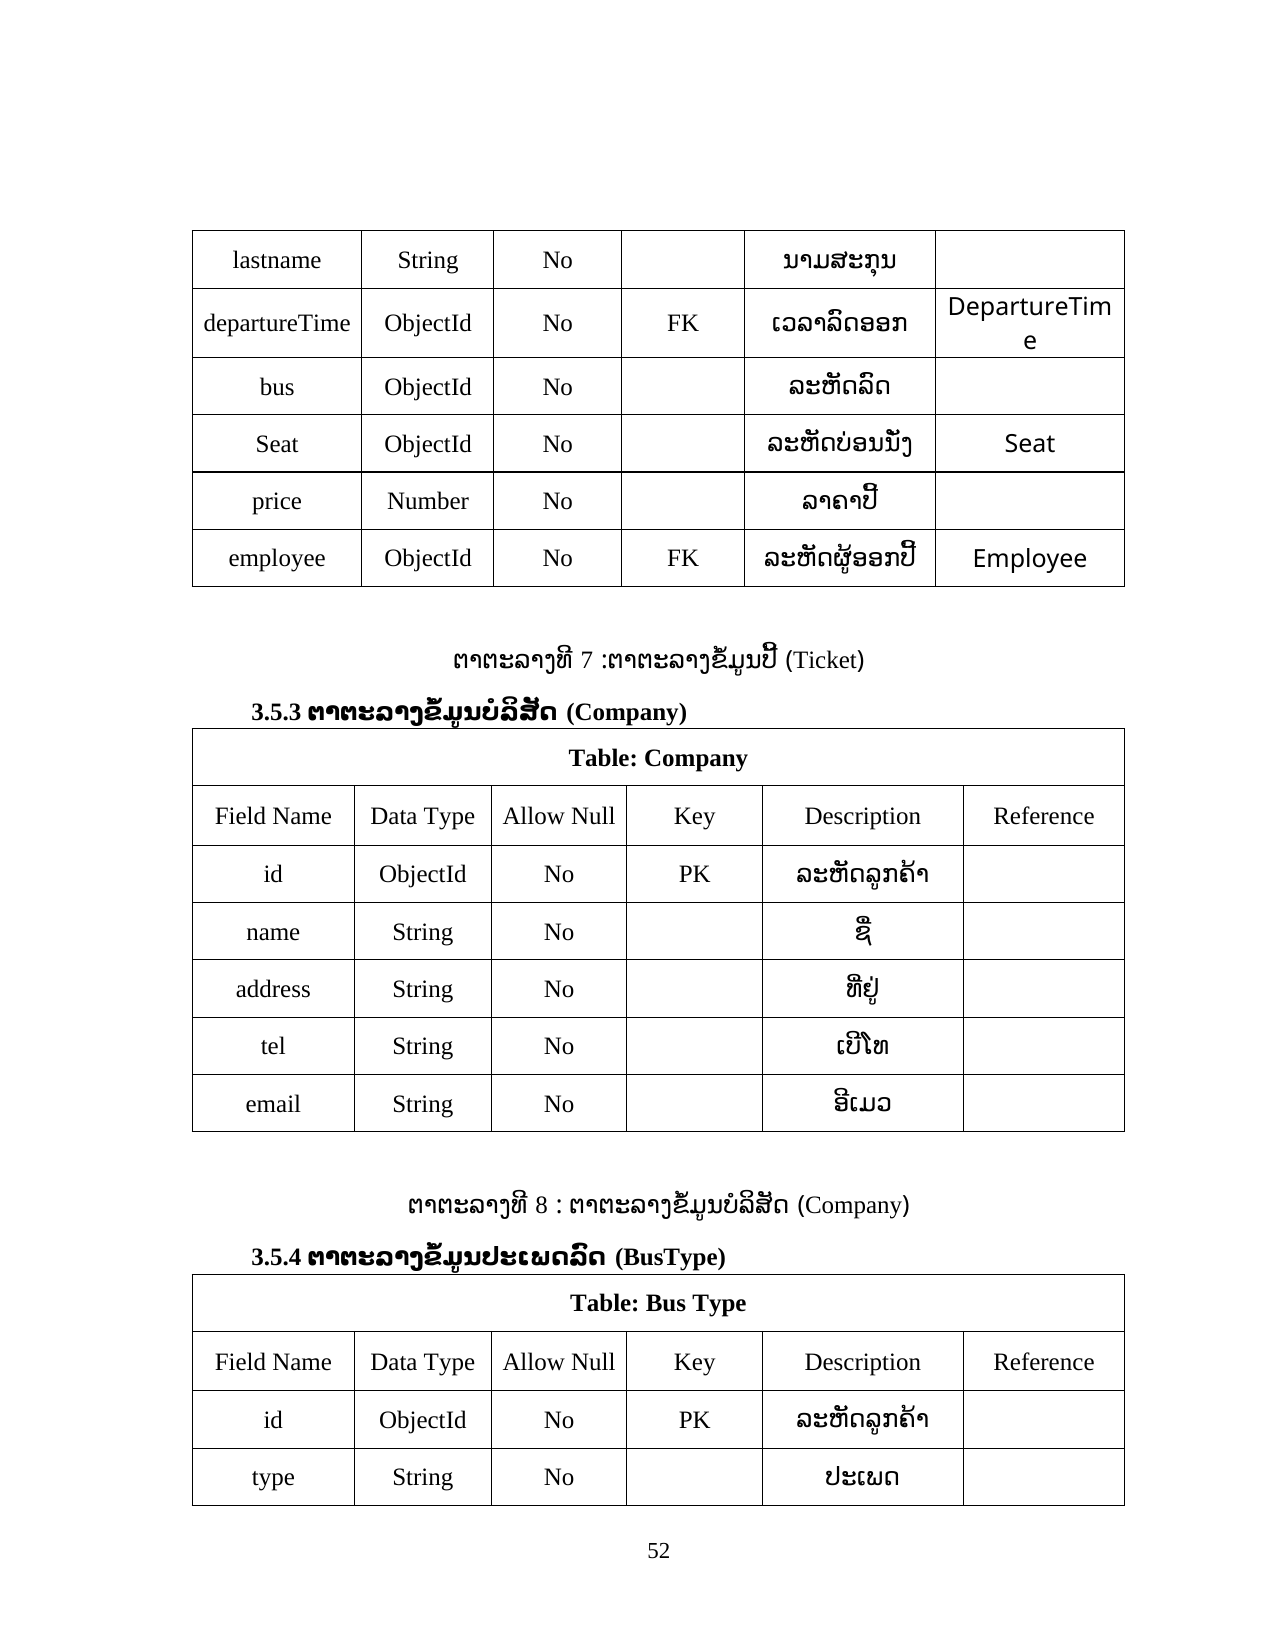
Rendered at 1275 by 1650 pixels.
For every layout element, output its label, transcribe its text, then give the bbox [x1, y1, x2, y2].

table_cell PK [627, 846, 762, 902]
table_cell id [193, 1391, 354, 1447]
table_cell [936, 358, 1124, 414]
table_cell ລະຫັດຜູ້ອອກປີ້ [745, 530, 935, 586]
table_cell id [193, 846, 354, 902]
table_cell FK [622, 289, 744, 357]
table_cell Key [627, 1332, 762, 1390]
table_cell ລະຫັດລູກຄ້າ [763, 846, 963, 902]
table_cell [627, 1018, 762, 1074]
table_cell DepartureTime [936, 289, 1124, 357]
table_cell No [492, 846, 626, 902]
table_cell No [494, 415, 621, 471]
table_cell tel [193, 1018, 354, 1074]
table_cell [964, 1391, 1124, 1447]
table_cell type [193, 1449, 354, 1505]
table_cell Allow Null [492, 786, 626, 845]
table_cell String [355, 960, 491, 1017]
table_cell employee [193, 530, 361, 586]
table_cell Reference [964, 786, 1124, 845]
table_cell [936, 231, 1124, 288]
table_cell [964, 1018, 1124, 1074]
table_cell lastname [193, 231, 361, 288]
table_cell ObjectId [355, 846, 491, 902]
table_cell String [355, 903, 491, 959]
subtitle 3.5.4 ຕາຕະລາງຂໍ້ມູນປະເພດລົດ (BusType) [251, 1242, 1125, 1271]
table_cell No [492, 1391, 626, 1447]
table_cell Seat [193, 415, 361, 471]
table_cell [622, 358, 744, 414]
subtitle 3.5.3 ຕາຕະລາງຂໍ້ມູນບໍລິສັດ (Company) [251, 697, 1125, 726]
table_cell String [355, 1018, 491, 1074]
table_cell No [494, 289, 621, 357]
table_cell ລະຫັດລູກຄ້າ [763, 1391, 963, 1447]
table_cell No [492, 1449, 626, 1505]
table_cell No [492, 960, 626, 1017]
table_cell No [494, 473, 621, 529]
table_cell No [492, 1075, 626, 1131]
table_cell No [494, 530, 621, 586]
table_cell ObjectId [355, 1391, 491, 1447]
table_cell No [492, 1018, 626, 1074]
table_cell departureTime [193, 289, 361, 357]
table_cell price [193, 473, 361, 529]
table_cell ເບີໂທ [763, 1018, 963, 1074]
table_cell bus [193, 358, 361, 414]
table_cell [627, 1449, 762, 1505]
table_cell ObjectId [362, 530, 493, 586]
table_cell [622, 415, 744, 471]
table_cell [622, 231, 744, 288]
table_cell Employee [936, 530, 1124, 586]
table_cell ObjectId [362, 415, 493, 471]
table_cell ເວລາລົດອອກ [745, 289, 935, 357]
table_cell Field Name [193, 786, 354, 845]
table_cell Data Type [355, 786, 491, 845]
table_cell Allow Null [492, 1332, 626, 1390]
table_cell [627, 903, 762, 959]
table_cell Description [763, 1332, 963, 1390]
table_cell [964, 903, 1124, 959]
table_cell [627, 960, 762, 1017]
table_cell No [492, 903, 626, 959]
table_cell ທີ່ຢູ່ [763, 960, 963, 1017]
table_cell Seat [936, 415, 1124, 471]
table_cell String [362, 231, 493, 288]
table_cell ຊື່ [763, 903, 963, 959]
table_cell address [193, 960, 354, 1017]
table_cell ລາຄາປີ້ [745, 473, 935, 529]
table_cell [964, 960, 1124, 1017]
table_cell [964, 846, 1124, 902]
table_cell PK [627, 1391, 762, 1447]
table_cell [936, 473, 1124, 529]
table_cell ລະຫັດບ່ອນນັ່ງ [745, 415, 935, 471]
table_cell Key [627, 786, 762, 845]
text ຕາຕະລາງທີ 7 :ຕາຕະລາງຂໍ້ມູນປີ້ (Ticket) [192, 642, 1125, 676]
table_cell email [193, 1075, 354, 1131]
table_cell Field Name [193, 1332, 354, 1390]
table_header Table: Bus Type [193, 1275, 1124, 1331]
table_cell String [355, 1449, 491, 1505]
table_cell ອີເມວ [763, 1075, 963, 1131]
table_cell [622, 473, 744, 529]
table_cell ປະເພດ [763, 1449, 963, 1505]
table_cell Reference [964, 1332, 1124, 1390]
table_cell ລະຫັດລົດ [745, 358, 935, 414]
table_cell ObjectId [362, 358, 493, 414]
table_cell No [494, 231, 621, 288]
table_cell Data Type [355, 1332, 491, 1390]
table_cell name [193, 903, 354, 959]
table_cell ນາມສະກຸນ [745, 231, 935, 288]
table_cell String [355, 1075, 491, 1131]
table_cell [964, 1075, 1124, 1131]
table_cell ObjectId [362, 289, 493, 357]
table_cell [964, 1449, 1124, 1505]
table_header Table: Company [193, 729, 1124, 785]
text ຕາຕະລາງທີ 8 : ຕາຕະລາງຂໍ້ມູນບໍລິສັດ (Company) [192, 1187, 1125, 1221]
table_cell No [494, 358, 621, 414]
table_cell FK [622, 530, 744, 586]
table_cell Number [362, 473, 493, 529]
table_cell Description [763, 786, 963, 845]
table_cell [627, 1075, 762, 1131]
